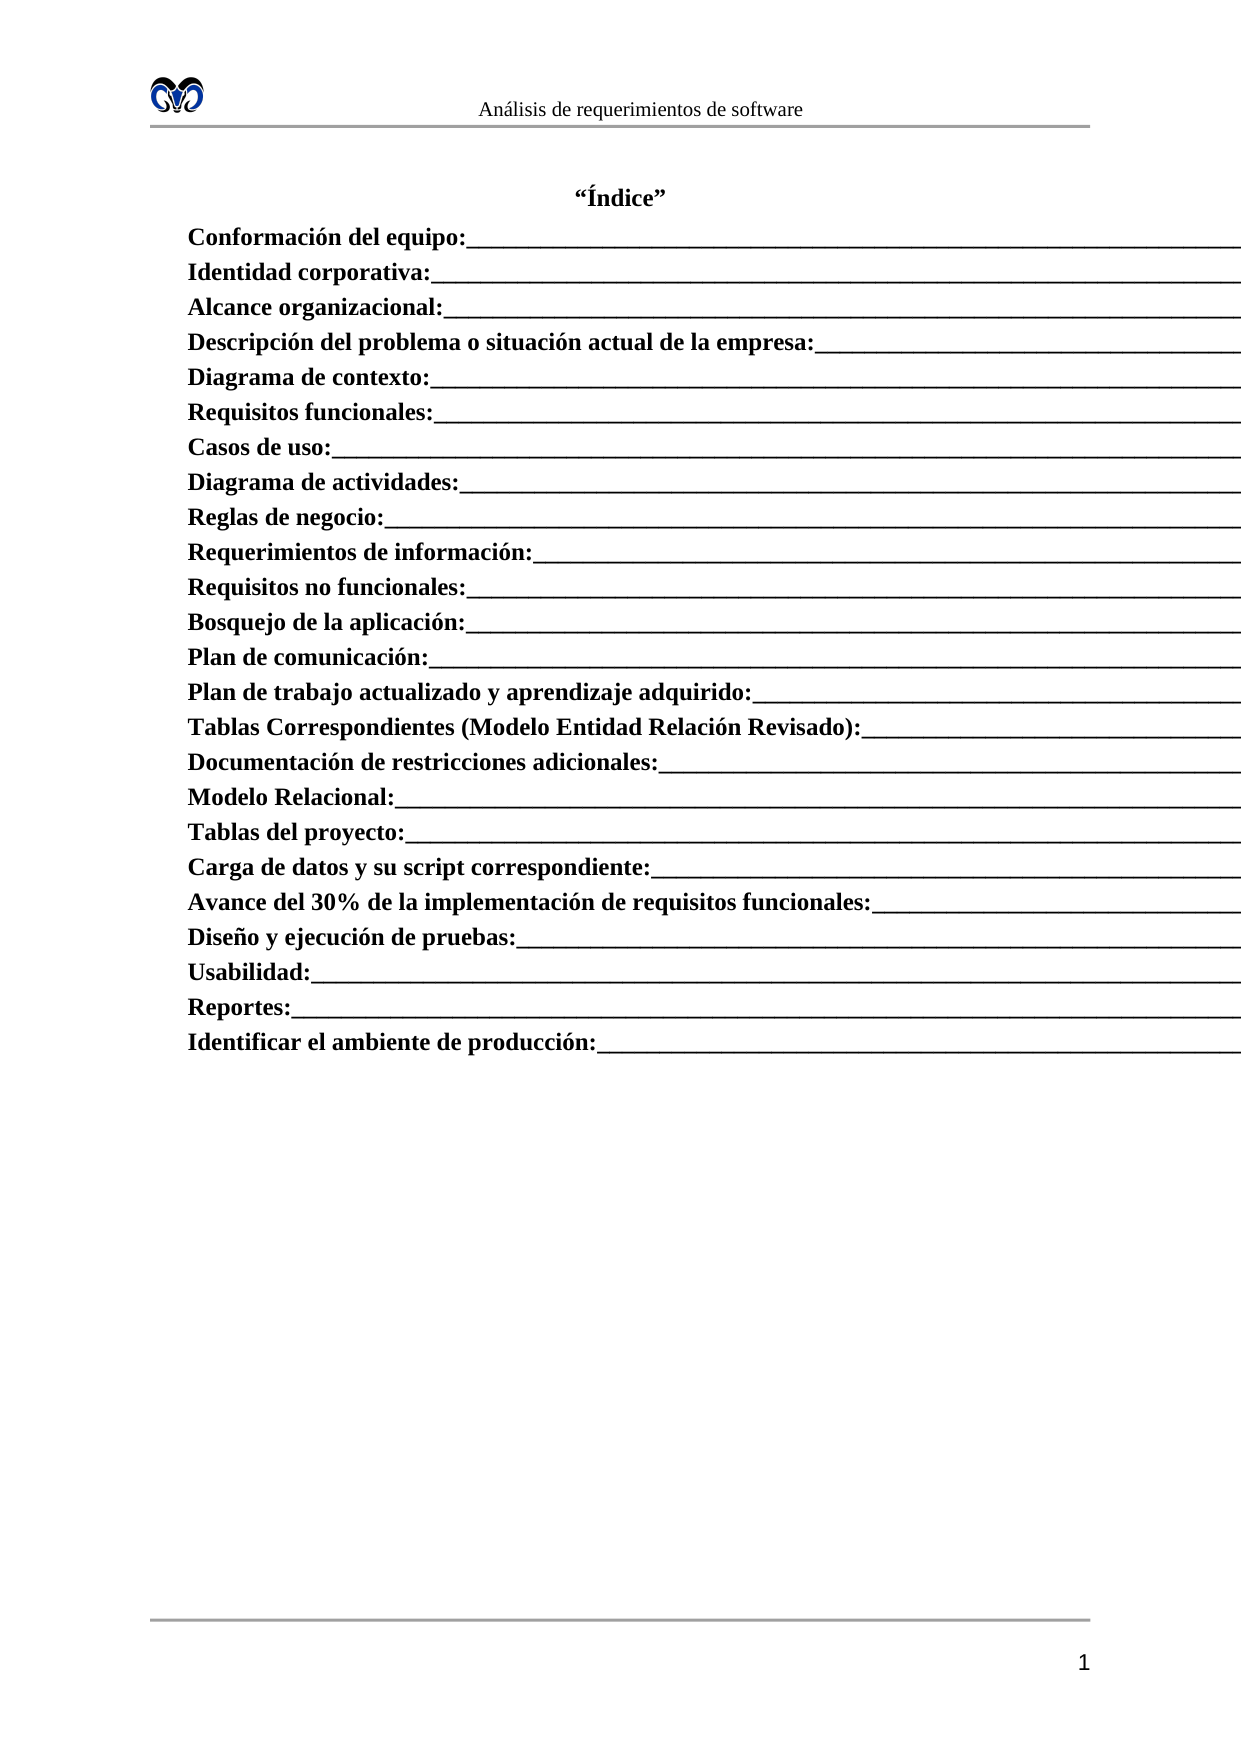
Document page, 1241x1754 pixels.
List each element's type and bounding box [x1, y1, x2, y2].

text [150, 183, 1090, 211]
picture [150, 75, 210, 117]
